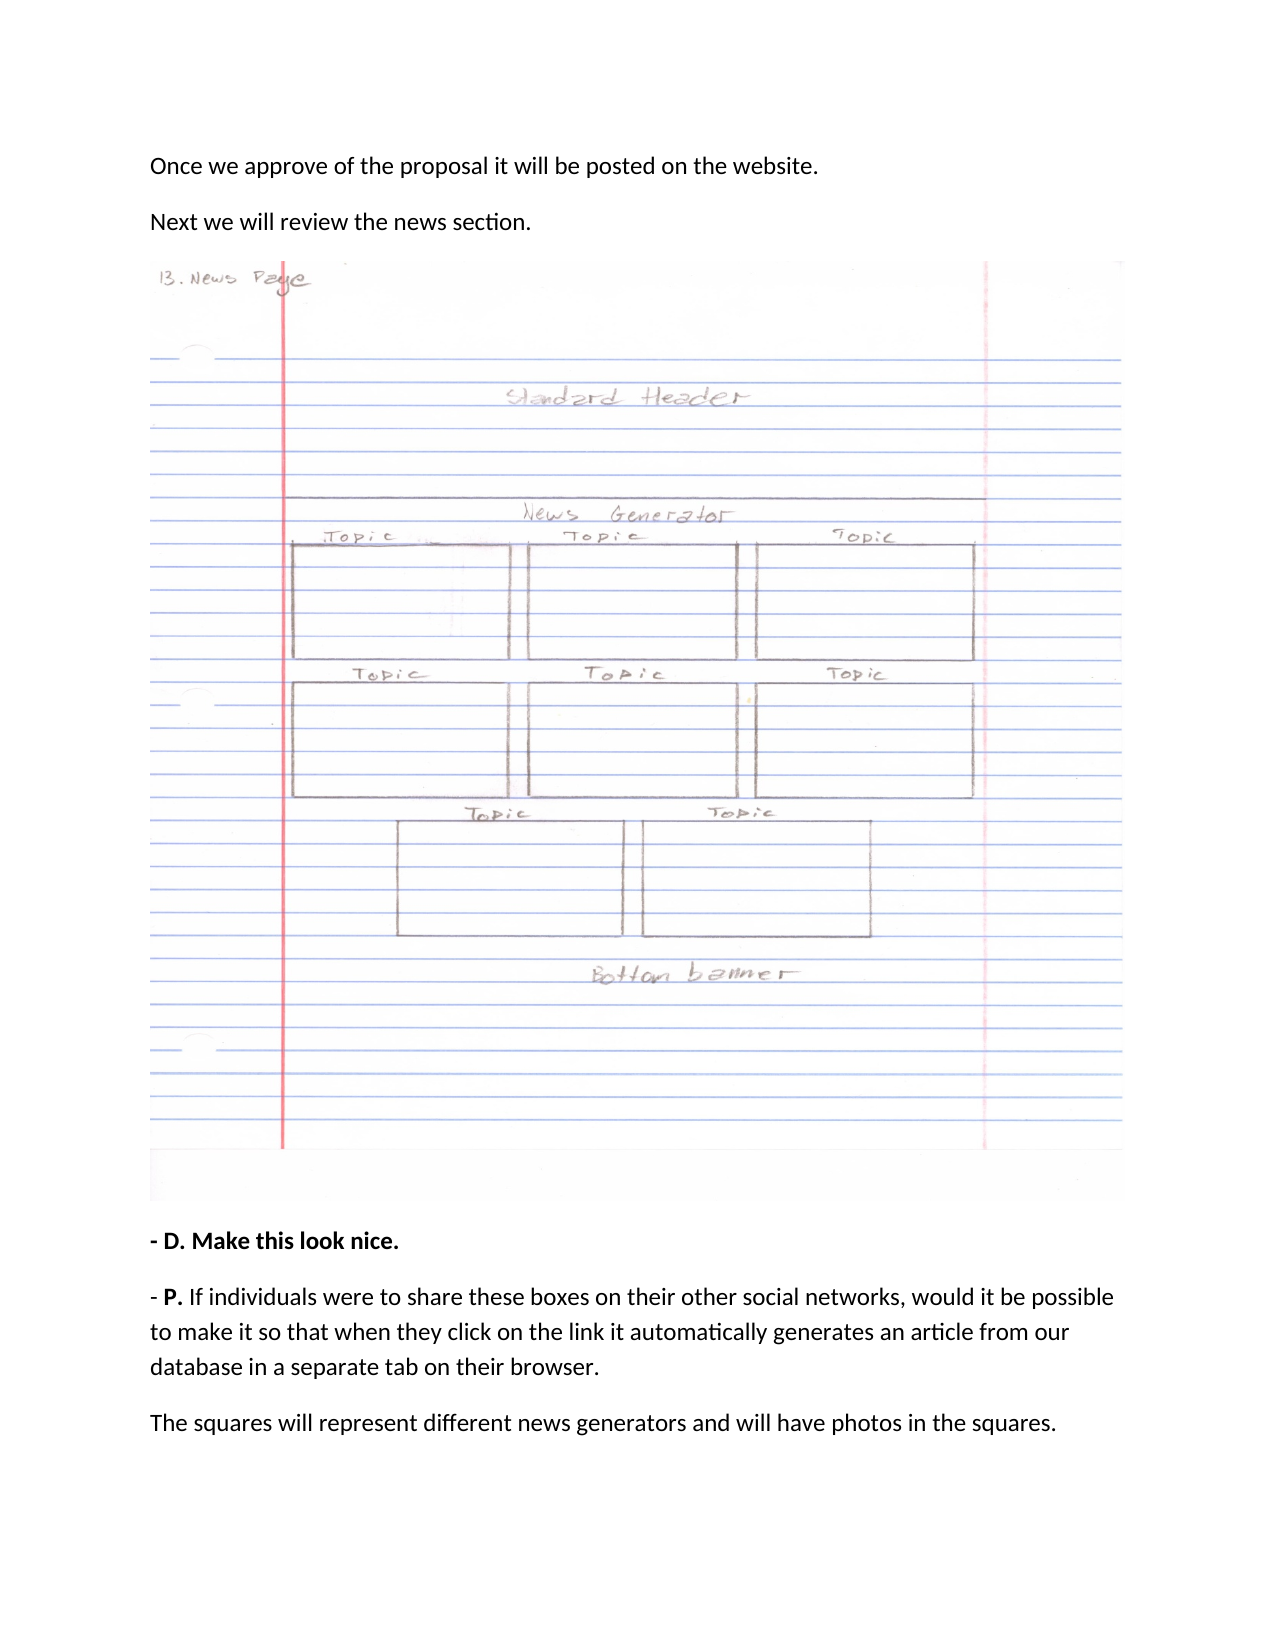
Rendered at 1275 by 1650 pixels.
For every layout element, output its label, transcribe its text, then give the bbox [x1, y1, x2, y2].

picture [150, 261, 1125, 1201]
text The squares will represent different news generators and will have photos in the squares. [150, 1407, 1125, 1438]
text Once we approve of the proposal it will be posted on the website. [150, 150, 1125, 181]
text Next we will review the news section. [150, 206, 1125, 236]
text - P. If individuals were to share these boxes on their other social networks, would it be possible to make it so that when they click on the link it automatically generates an article from our database in a separate tab on their browser. [150, 1281, 1125, 1382]
text - D. Make this look nice. [150, 1225, 1125, 1256]
